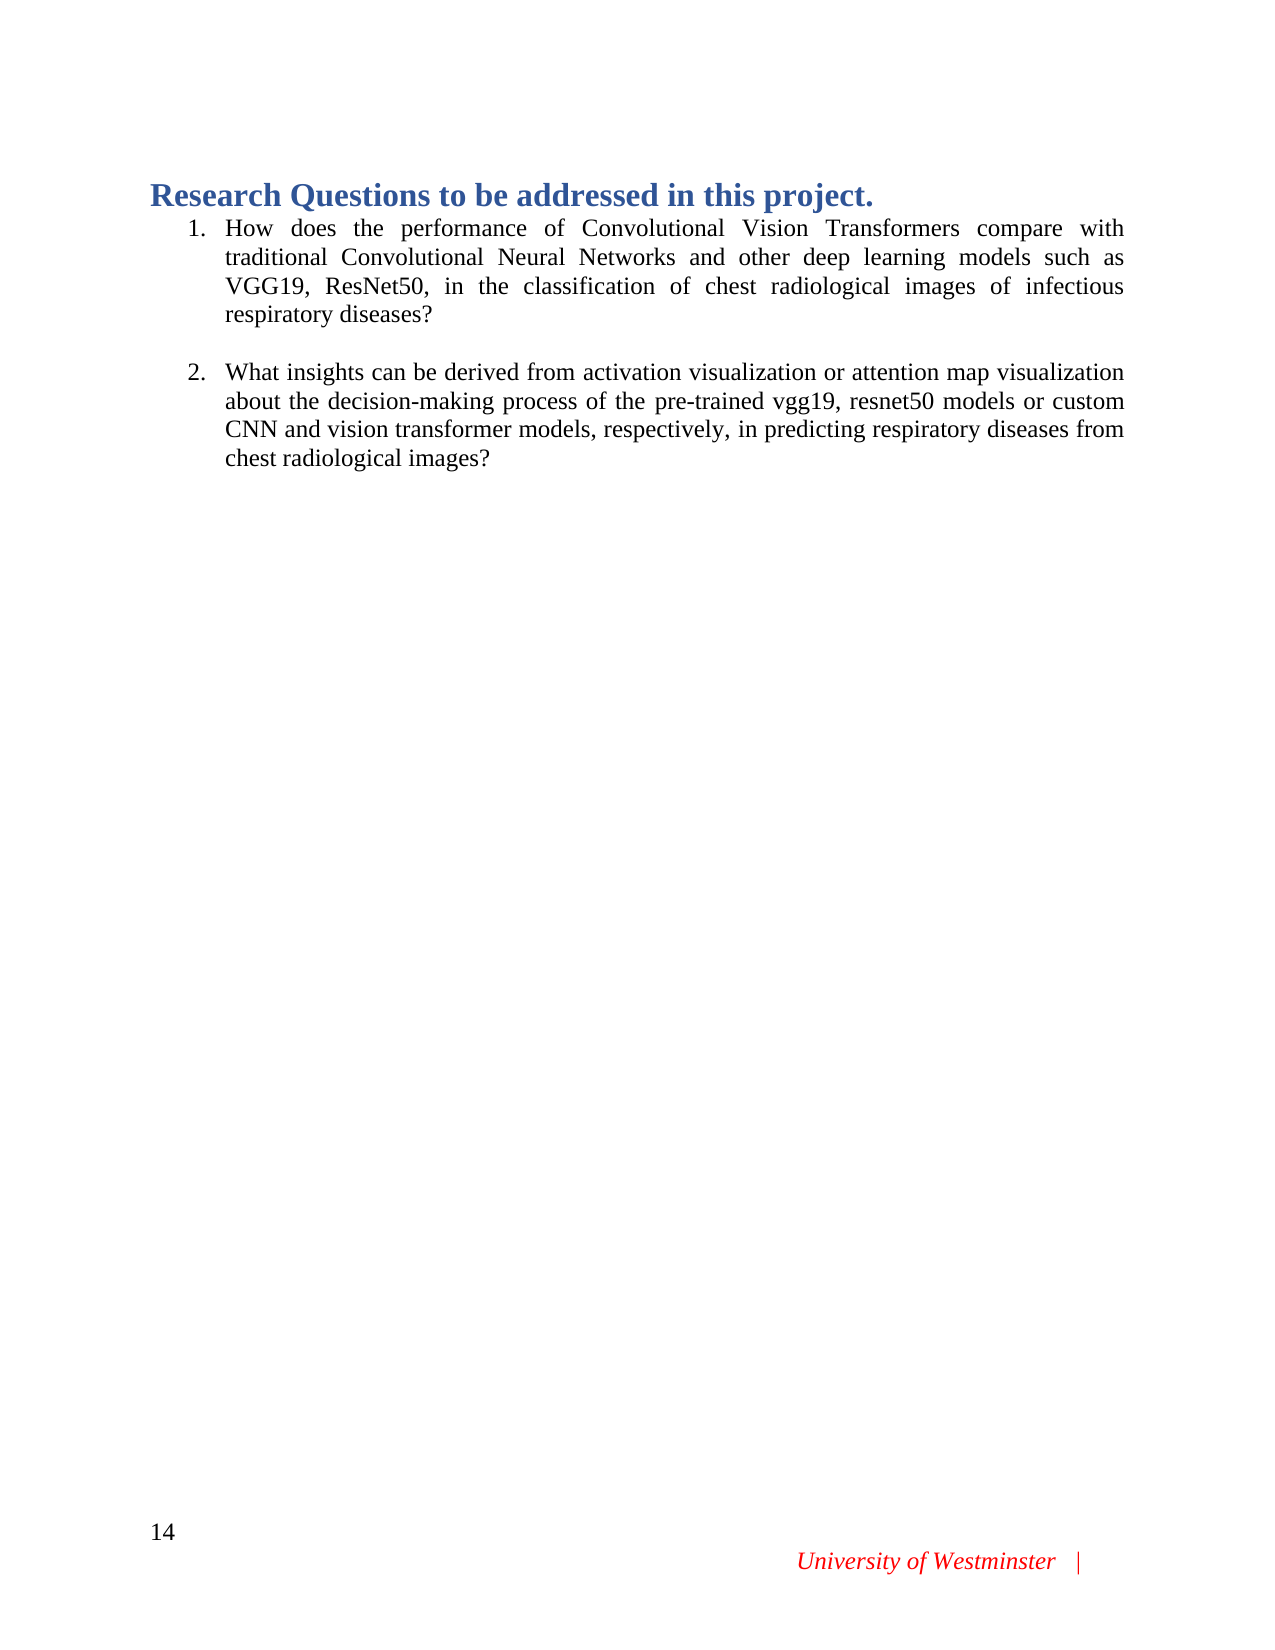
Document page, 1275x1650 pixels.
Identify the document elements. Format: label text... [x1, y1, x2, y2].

list What insights can be derived from activation visualization or attention map visualization about the decision-making process of the pre-trained vgg19, resnet50 models or custom CNN and vision transformer models, respectively, in predicting respiratory diseases from chest radiological images? [187, 357, 1125, 472]
list How does the performance of Convolutional Vision Transformers compare with traditional Convolutional Neural Networks and other deep learning models such as VGG19, ResNet50, in the classification of chest radiological images of infectious respiratory diseases? [187, 213, 1125, 328]
subtitle Research Questions to be addressed in this project. [150, 175, 1125, 213]
